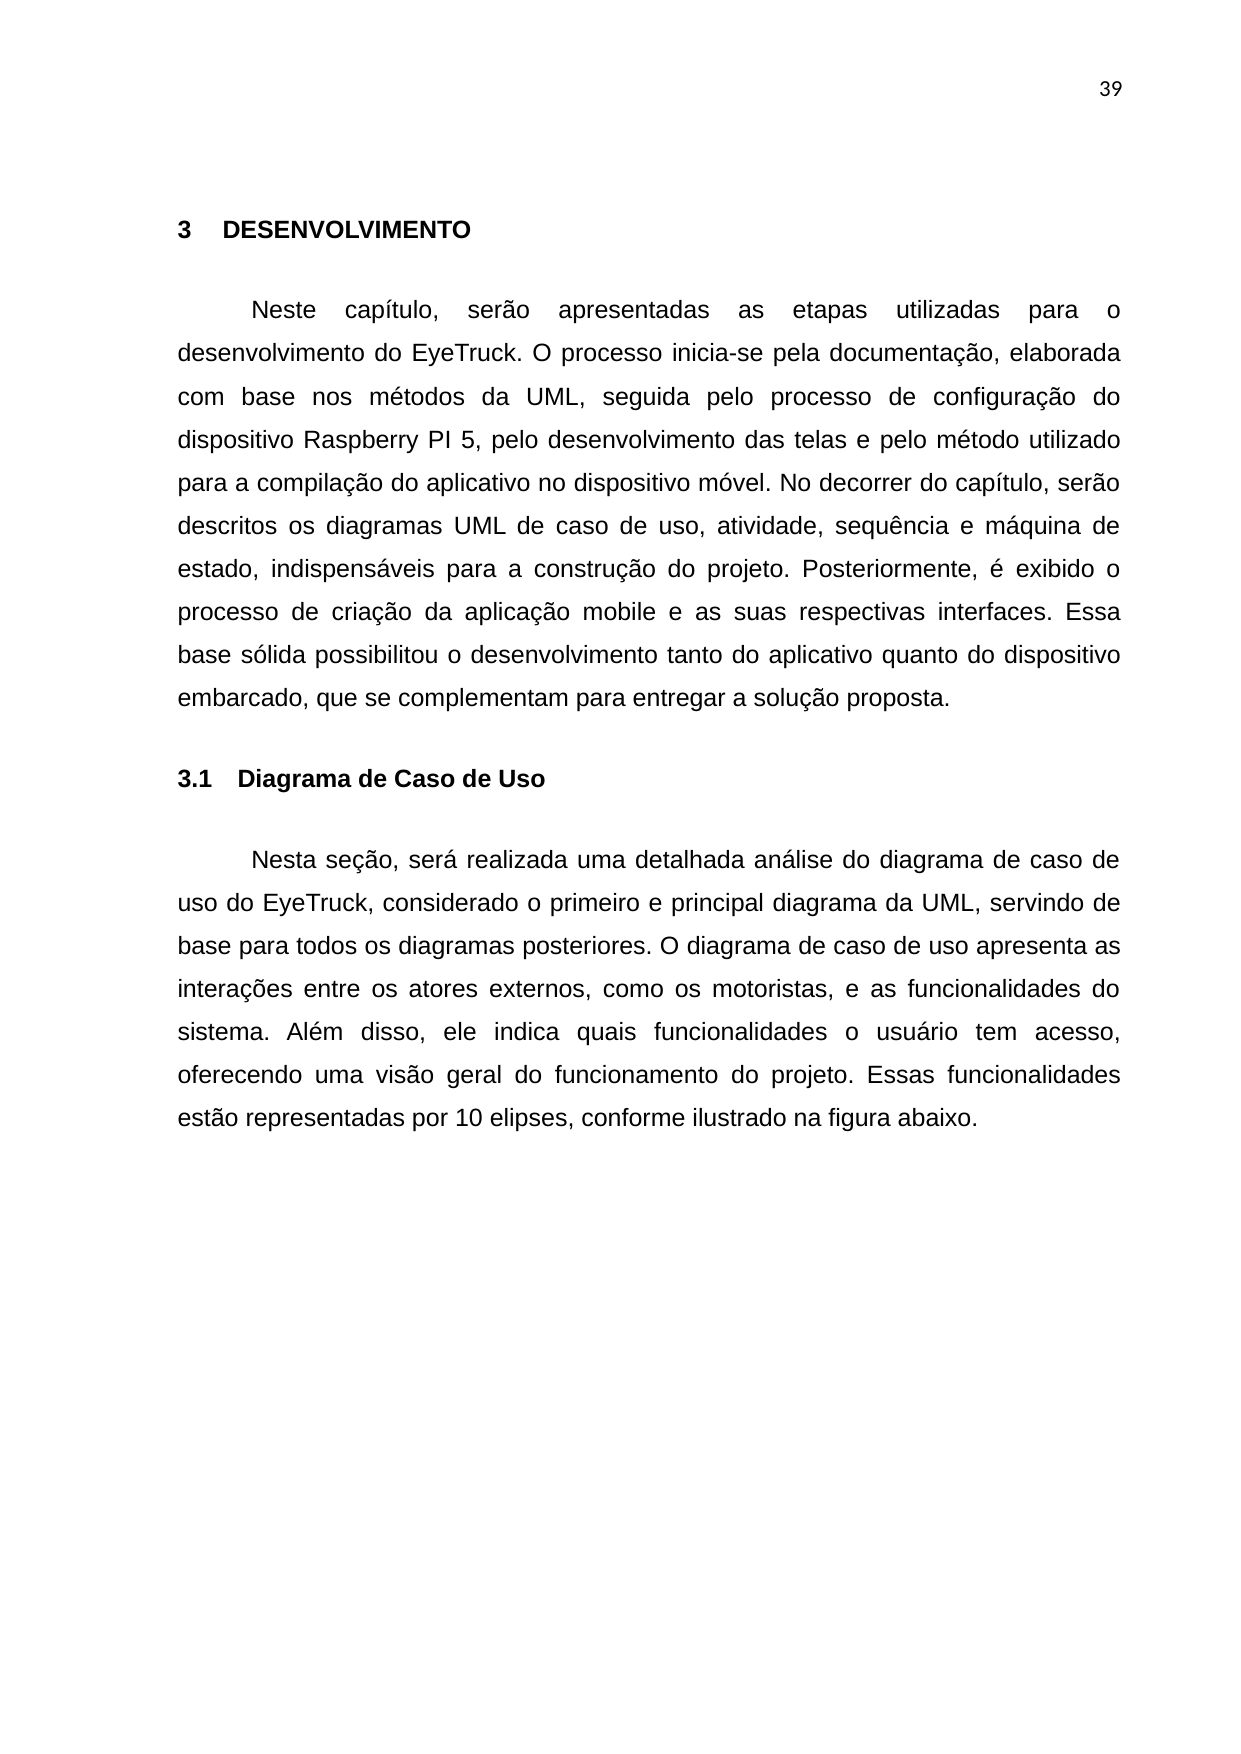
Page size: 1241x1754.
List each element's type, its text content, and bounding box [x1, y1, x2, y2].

subtitle Diagrama de Caso de Uso [177, 764, 1122, 793]
text Neste capítulo, serão apresentadas as etapas utilizadas para o desenvolvimento do EyeTruck. O processo inicia-se pela documentação, elaborada com base nos métodos da UML, seguida pelo processo de configuração do dispositivo Raspberry PI 5, pelo desenvolvimento das telas e pelo método utilizado para a compilação do aplicativo no dispositivo móvel. No decorrer do capítulo, serão descritos os diagramas UML de caso de uso, atividade, sequência e máquina de estado, indispensáveis para a construção do projeto. Posteriormente, é exibido o processo de criação da aplicação mobile e as suas respectivas interfaces. Essa base sólida possibilitou o desenvolvimento tanto do aplicativo quanto do dispositivo embarcado, que se complementam para entregar a solução proposta. [177, 295, 1122, 712]
text Nesta seção, será realizada uma detalhada análise do diagrama de caso de uso do EyeTruck, considerado o primeiro e principal diagrama da UML, servindo de base para todos os diagramas posteriores. O diagrama de caso de uso apresenta as interações entre os atores externos, como os motoristas, e as funcionalidades do sistema. Além disso, ele indica quais funcionalidades o usuário tem acesso, oferecendo uma visão geral do funcionamento do projeto. Essas funcionalidades estão representadas por 10 elipses, conforme ilustrado na figura abaixo. [177, 845, 1122, 1132]
subtitle DESENVOLVIMENTO [177, 215, 1122, 243]
